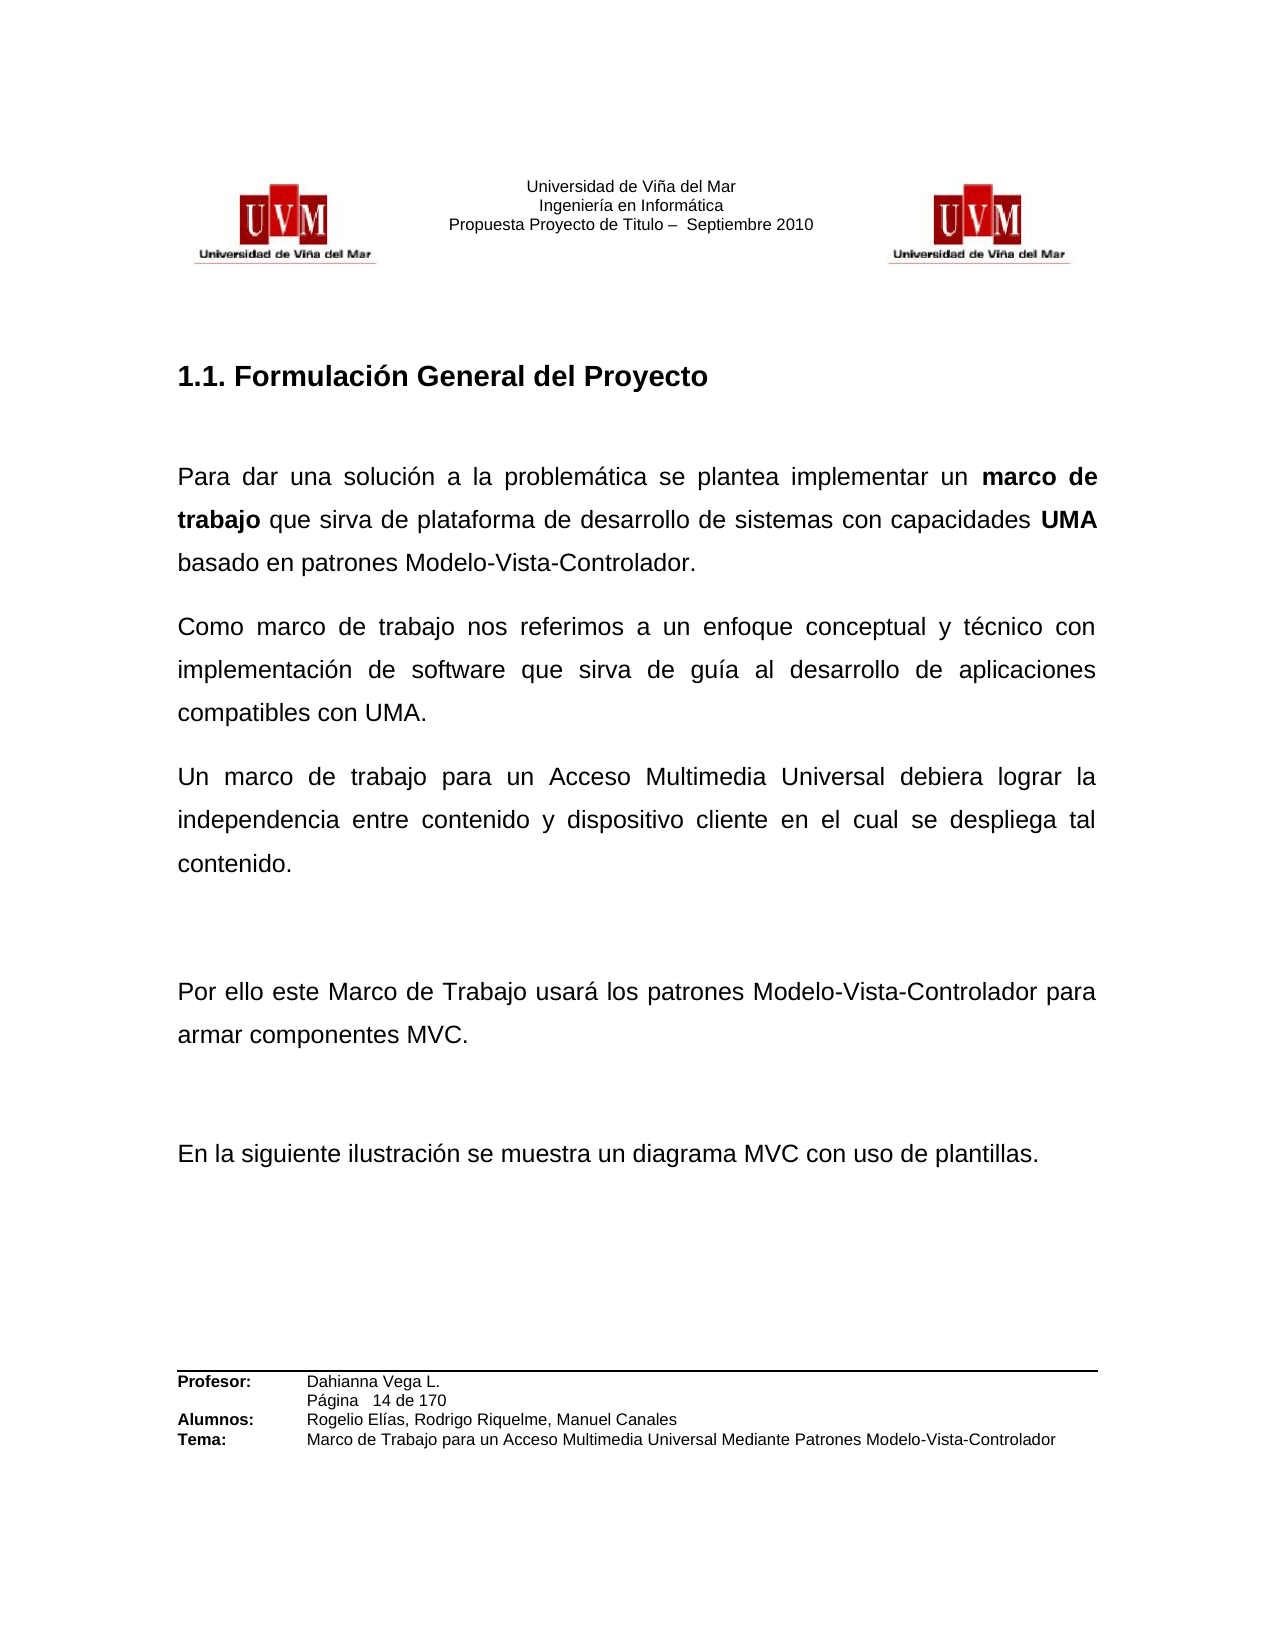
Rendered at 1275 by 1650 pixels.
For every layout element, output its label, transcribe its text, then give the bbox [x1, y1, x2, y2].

text Como marco de trabajo nos referimos a un enfoque conceptual y técnico con implementación de software que sirva de guía al desarrollo de aplicaciones compatibles con UMA. [177, 612, 1098, 727]
text Para dar una solución a la problemática se plantea implementar un marco de trabajo que sirva de plataforma de desarrollo de sistemas con capacidades UMA basado en patrones Modelo-Vista-Controlador. [177, 462, 1098, 577]
text Por ello este Marco de Trabajo usará los patrones Modelo-Vista-Controlador para armar componentes MVC. [177, 977, 1098, 1048]
picture [177, 176, 390, 267]
text En la siguiente ilustración se muestra un diagrama MVC con uso de plantillas. [177, 1139, 1098, 1168]
subtitle 1.1. Formulación General del Proyecto [177, 359, 1098, 392]
picture [871, 176, 1084, 267]
text Un marco de trabajo para un Acceso Multimedia Universal debiera lograr la independencia entre contenido y dispositivo cliente en el cual se despliega tal contenido. [177, 762, 1098, 877]
